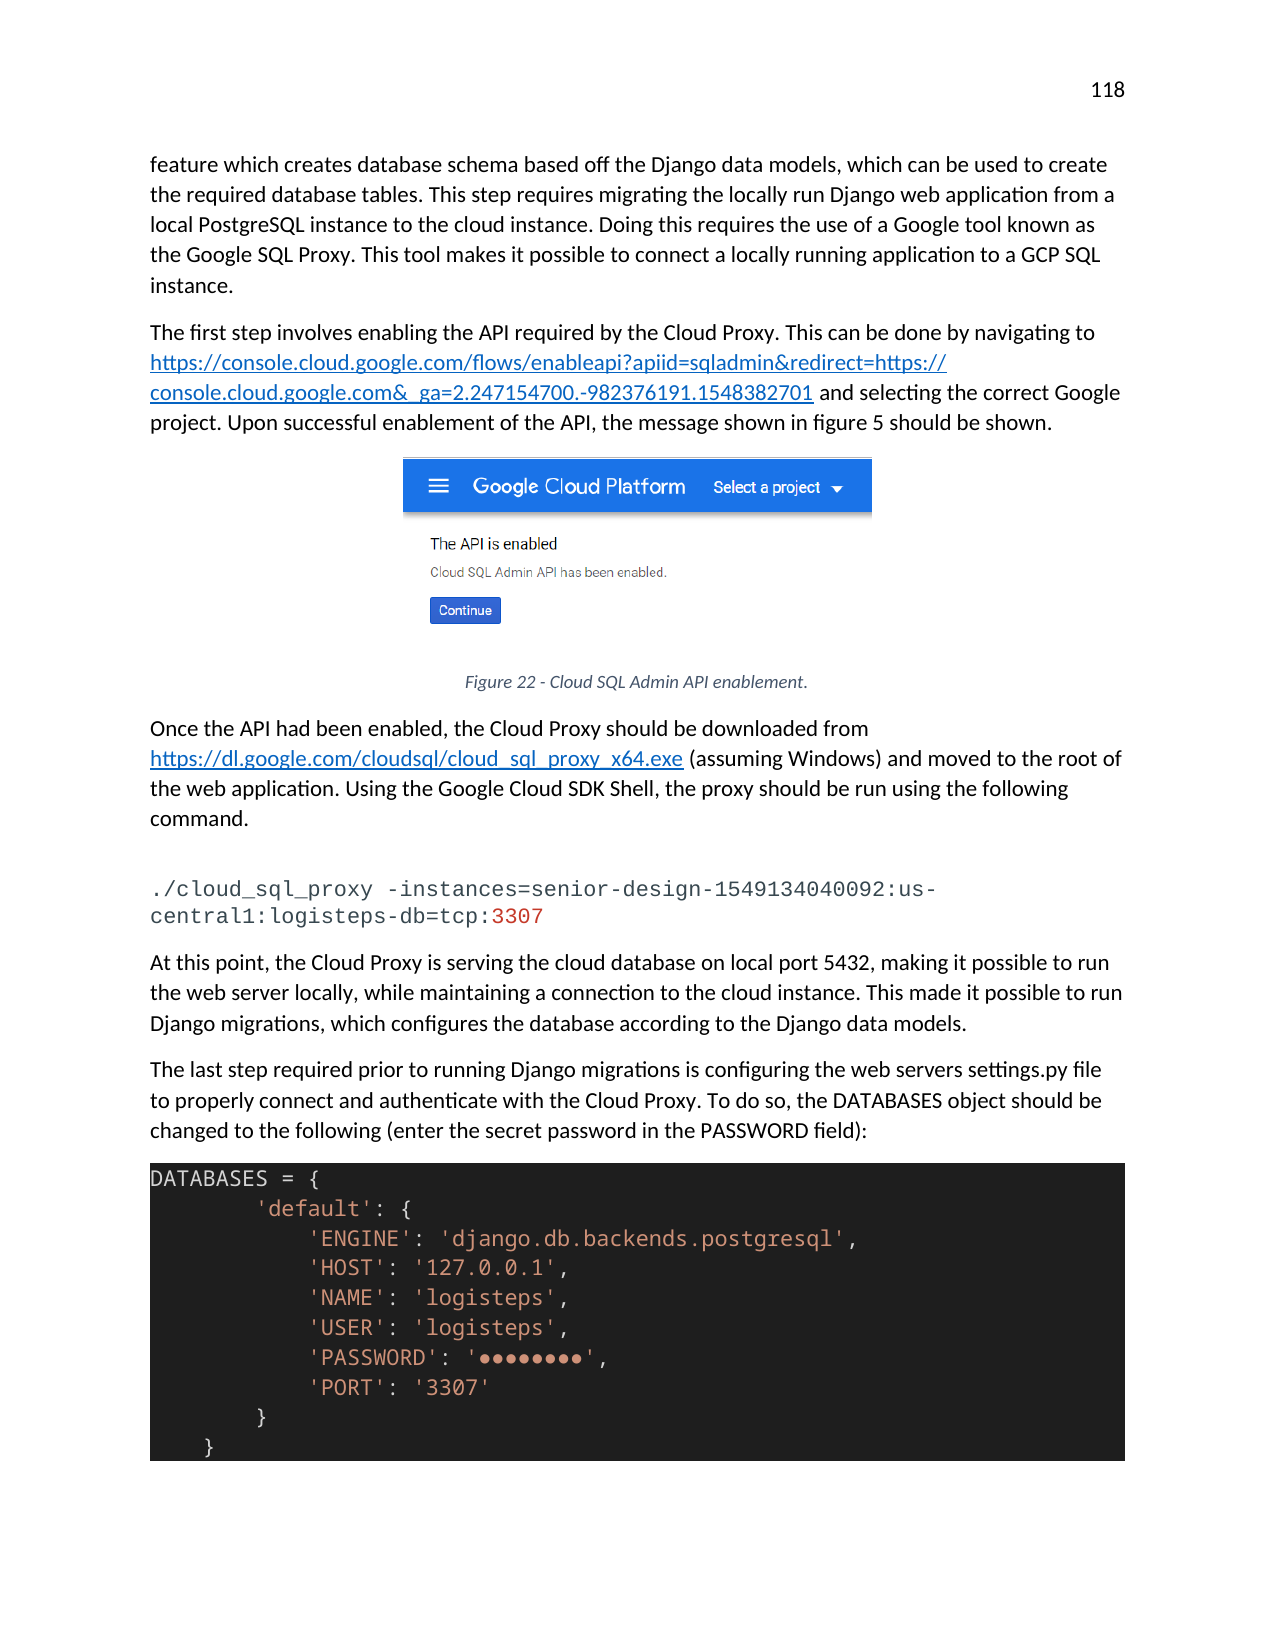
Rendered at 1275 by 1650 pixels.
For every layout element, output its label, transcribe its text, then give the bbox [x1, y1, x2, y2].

text Once the API had been enabled, the Cloud Proxy should be downloaded from https://dl.google.com/cloudsql/cloud_sql_proxy_x64.exe (assuming Windows) and moved to the root of the web application. Using the Google Cloud SDK Shell, the proxy should be run using the following command. [150, 714, 1125, 832]
text } [150, 1431, 1125, 1461]
text } [150, 1401, 1125, 1431]
picture [403, 455, 872, 652]
text 'HOST': '127.0.0.1', [150, 1252, 1125, 1282]
text ./cloud_sql_proxy -instances=senior-design-1549134040092:us-central1:logisteps-db=tcp:3307 [150, 851, 1125, 930]
text 'USER': 'logisteps', [150, 1312, 1125, 1342]
text The last step required prior to running Django migrations is configuring the web servers settings.py file to properly connect and authenticate with the Cloud Proxy. To do so, the DATABASES object should be changed to the following (enter the secret password in the PASSWORD field): [150, 1056, 1125, 1144]
text 'NAME': 'logisteps', [150, 1282, 1125, 1312]
text 'ENGINE': 'django.db.backends.postgresql', [150, 1222, 1125, 1252]
text 'PASSWORD': '●●●●●●●●', [150, 1342, 1125, 1371]
text 'PORT': '3307' [150, 1371, 1125, 1401]
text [150, 150, 1125, 299]
text The first step involves enabling the API required by the Cloud Proxy. This can be done by navigating to https://console.cloud.google.com/flows/enableapi?apiid=sqladmin&redirect=https://console.cloud.google.com&_ga=2.247154700.-982376191.1548382701 and selecting the correct Google project. Upon successful enablement of the API, the message shown in figure 5 should be shown. [150, 318, 1125, 436]
text At this point, the Cloud Proxy is serving the cloud database on local port 5432, making it possible to run the web server locally, while maintaining a connection to the cloud instance. This made it possible to run Django migrations, which configures the database according to the Django data models. [150, 948, 1125, 1037]
text 'default': { [150, 1193, 1125, 1222]
text DATABASES = { [150, 1163, 1125, 1193]
